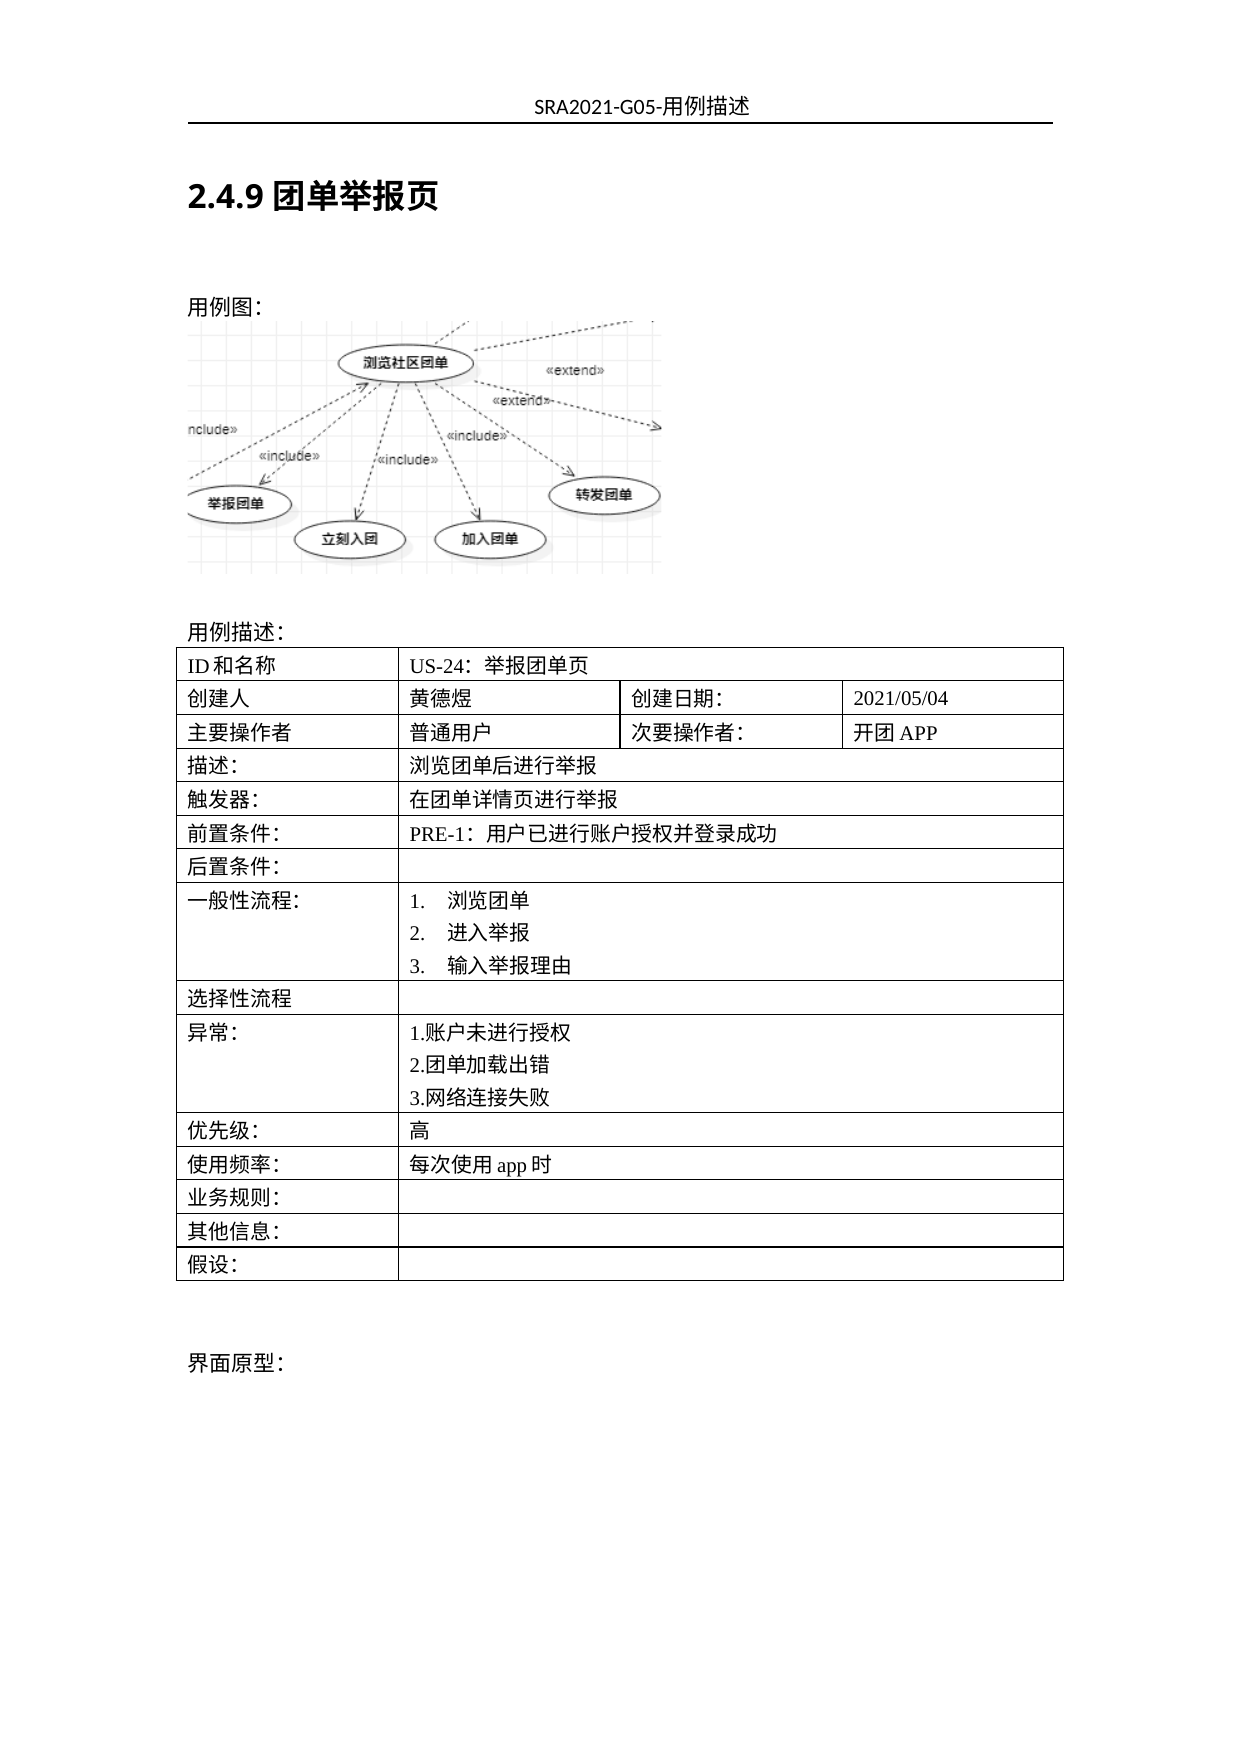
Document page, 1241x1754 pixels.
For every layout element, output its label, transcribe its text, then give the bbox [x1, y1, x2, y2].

table_cell 假设： [177, 1248, 398, 1280]
picture [187, 321, 662, 574]
table_cell 一般性流程： [177, 883, 398, 980]
table_cell 描述： [177, 749, 398, 781]
table_cell 前置条件： [177, 816, 398, 848]
text 界面原型： [187, 1346, 1053, 1378]
table_cell 异常： [177, 1015, 398, 1112]
table_cell 业务规则： [177, 1180, 398, 1213]
table_cell 创建人 [177, 681, 398, 714]
table_cell 每次使用app时 [399, 1147, 1063, 1179]
table_header US-24：举报团单页 [399, 648, 1063, 680]
table_cell 高 [399, 1113, 1063, 1146]
table_cell [399, 1214, 1063, 1246]
table_cell 浏览团单 进入举报 输入举报理由 [399, 883, 1063, 980]
table_cell [399, 1248, 1063, 1280]
table_header ID和名称 [177, 648, 398, 680]
text 用例图： [187, 289, 1053, 322]
table_cell 在团单详情页进行举报 [399, 782, 1063, 814]
subtitle 2.4.9 团单举报页 [187, 162, 1053, 227]
table_cell 后置条件： [177, 849, 398, 882]
table_cell 使用频率： [177, 1147, 398, 1179]
table_cell 浏览团单后进行举报 [399, 749, 1063, 781]
table_cell 触发器： [177, 782, 398, 814]
table_cell [399, 1180, 1063, 1213]
table_cell 主要操作者 [177, 715, 398, 747]
table_cell 创建日期： [621, 681, 842, 714]
table_cell 选择性流程 [177, 981, 398, 1014]
table_cell 次要操作者： [621, 715, 842, 747]
table_cell [399, 981, 1063, 1014]
table_cell PRE-1：用户已进行账户授权并登录成功 [399, 816, 1063, 848]
text 用例描述： [187, 614, 1053, 647]
table_cell 1.账户未进行授权 2.团单加载出错 3.网络连接失败 [399, 1015, 1063, 1112]
table_cell 普通用户 [399, 715, 619, 747]
table_cell [399, 849, 1063, 882]
table_cell 2021/05/04 [843, 681, 1063, 714]
table_cell 开团APP [843, 715, 1063, 747]
table_cell 黄德煜 [399, 681, 619, 714]
table_cell 优先级： [177, 1113, 398, 1146]
table_cell 其他信息： [177, 1214, 398, 1246]
